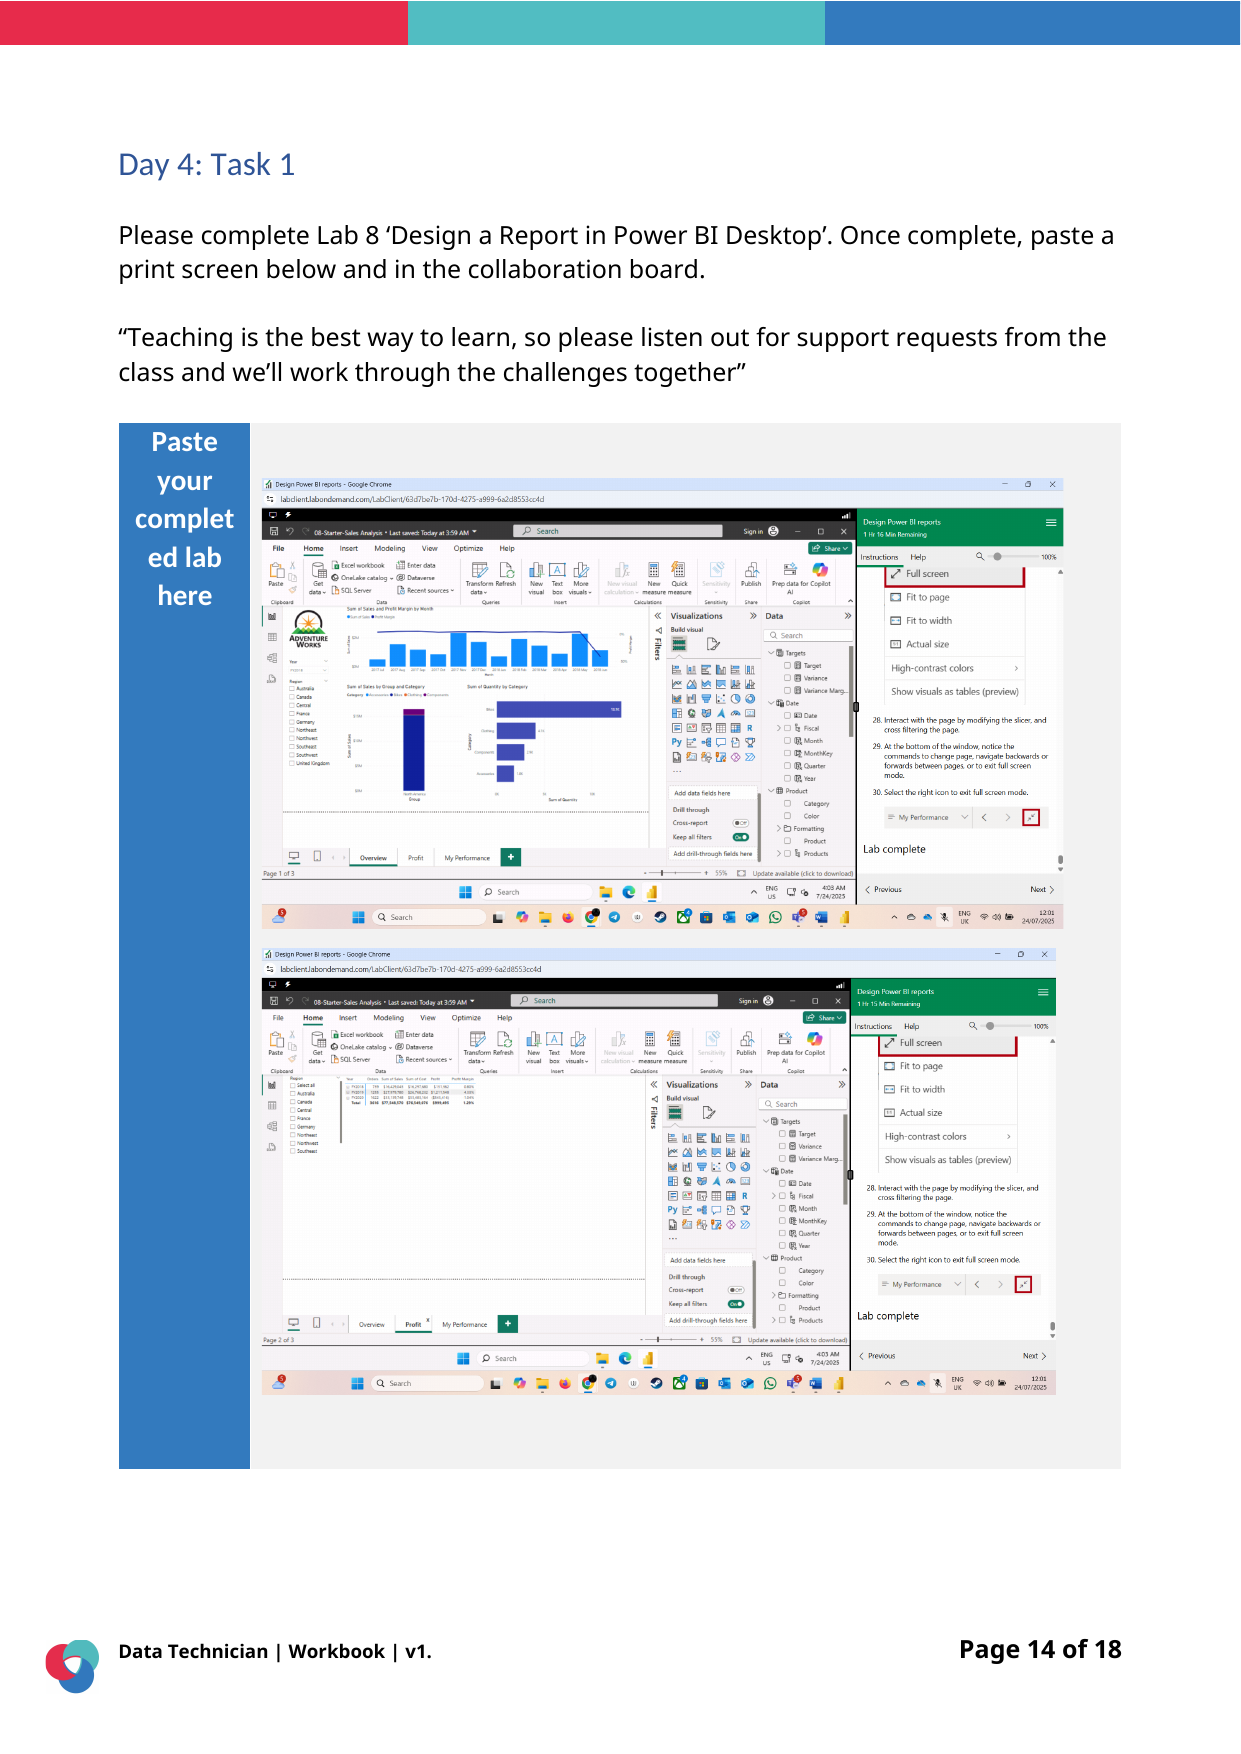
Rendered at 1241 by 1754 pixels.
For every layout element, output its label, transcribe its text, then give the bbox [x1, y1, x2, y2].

picture [45, 1640, 100, 1694]
text Please complete Lab 8 ‘Design a Report in Power BI Desktop’. Once complete, paste a print screen below and in the collaboration board. [118, 218, 1122, 286]
picture [261, 478, 1064, 929]
subtitle Day 4: Task 1 [118, 143, 1122, 184]
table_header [119, 423, 250, 1469]
picture [261, 948, 1056, 1395]
text “Teaching is the best way to learn, so please listen out for support requests from the class and we’ll work through the challenges together” [118, 320, 1122, 388]
table_header [251, 423, 1121, 1469]
